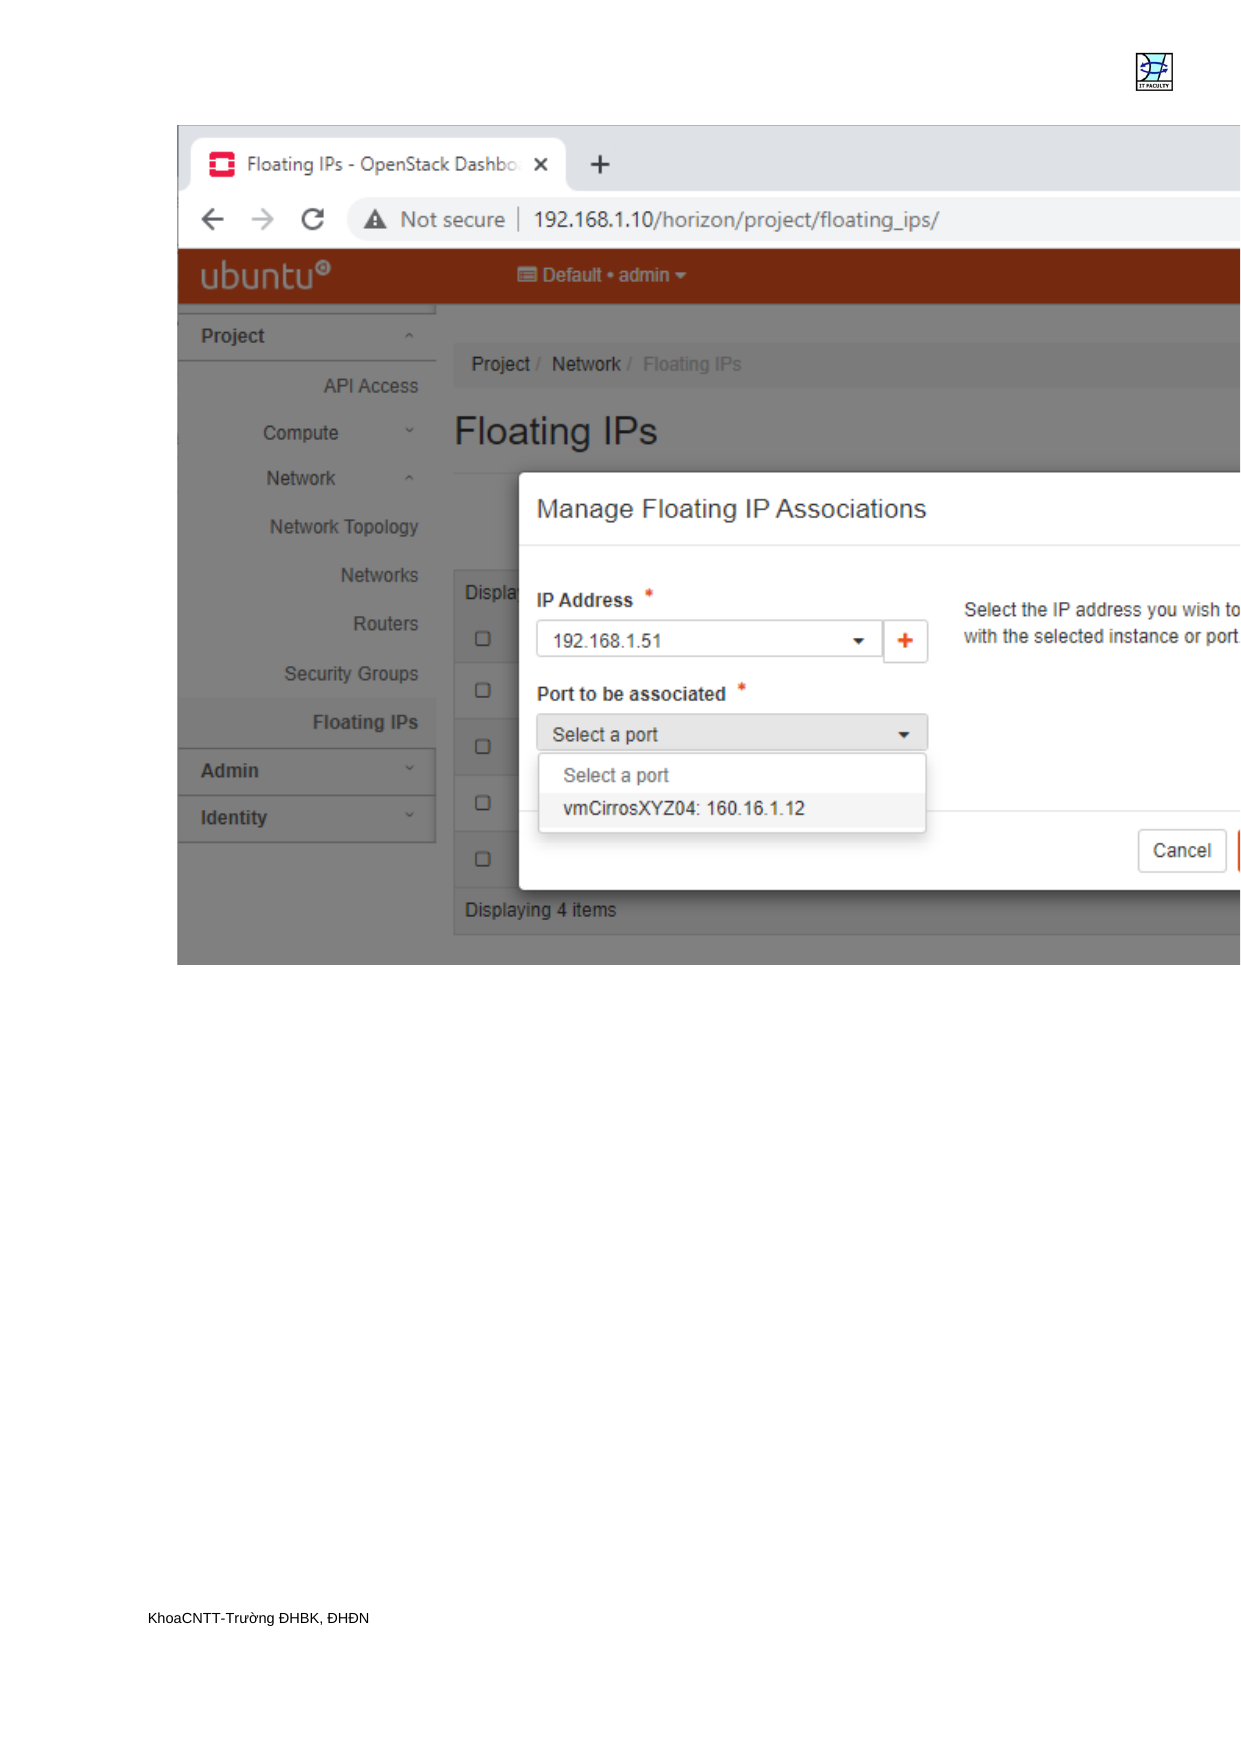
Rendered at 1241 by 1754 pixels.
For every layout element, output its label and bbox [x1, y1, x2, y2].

picture [1134, 52, 1174, 92]
picture [177, 125, 1241, 965]
